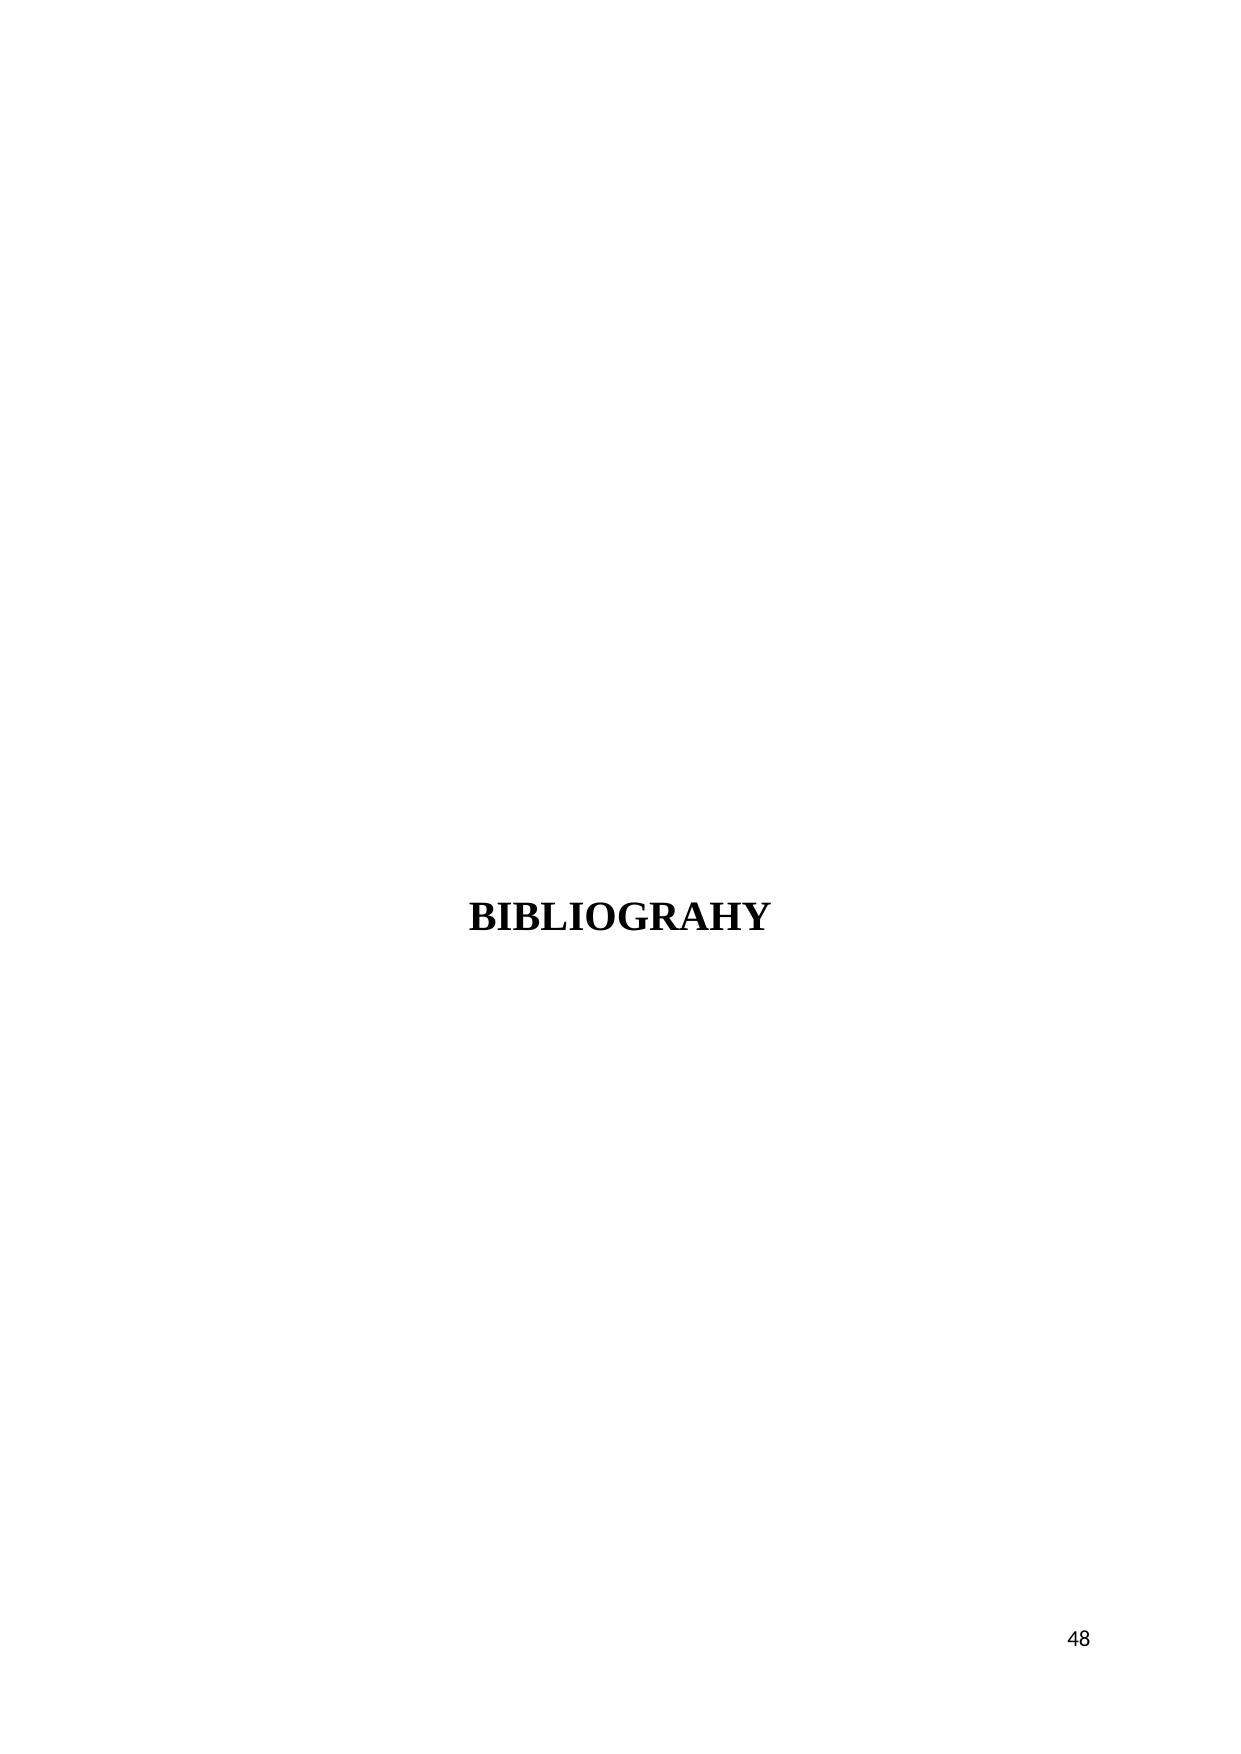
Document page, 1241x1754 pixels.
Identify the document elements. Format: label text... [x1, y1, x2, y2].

text BIBLIOGRAHY [150, 892, 1090, 939]
